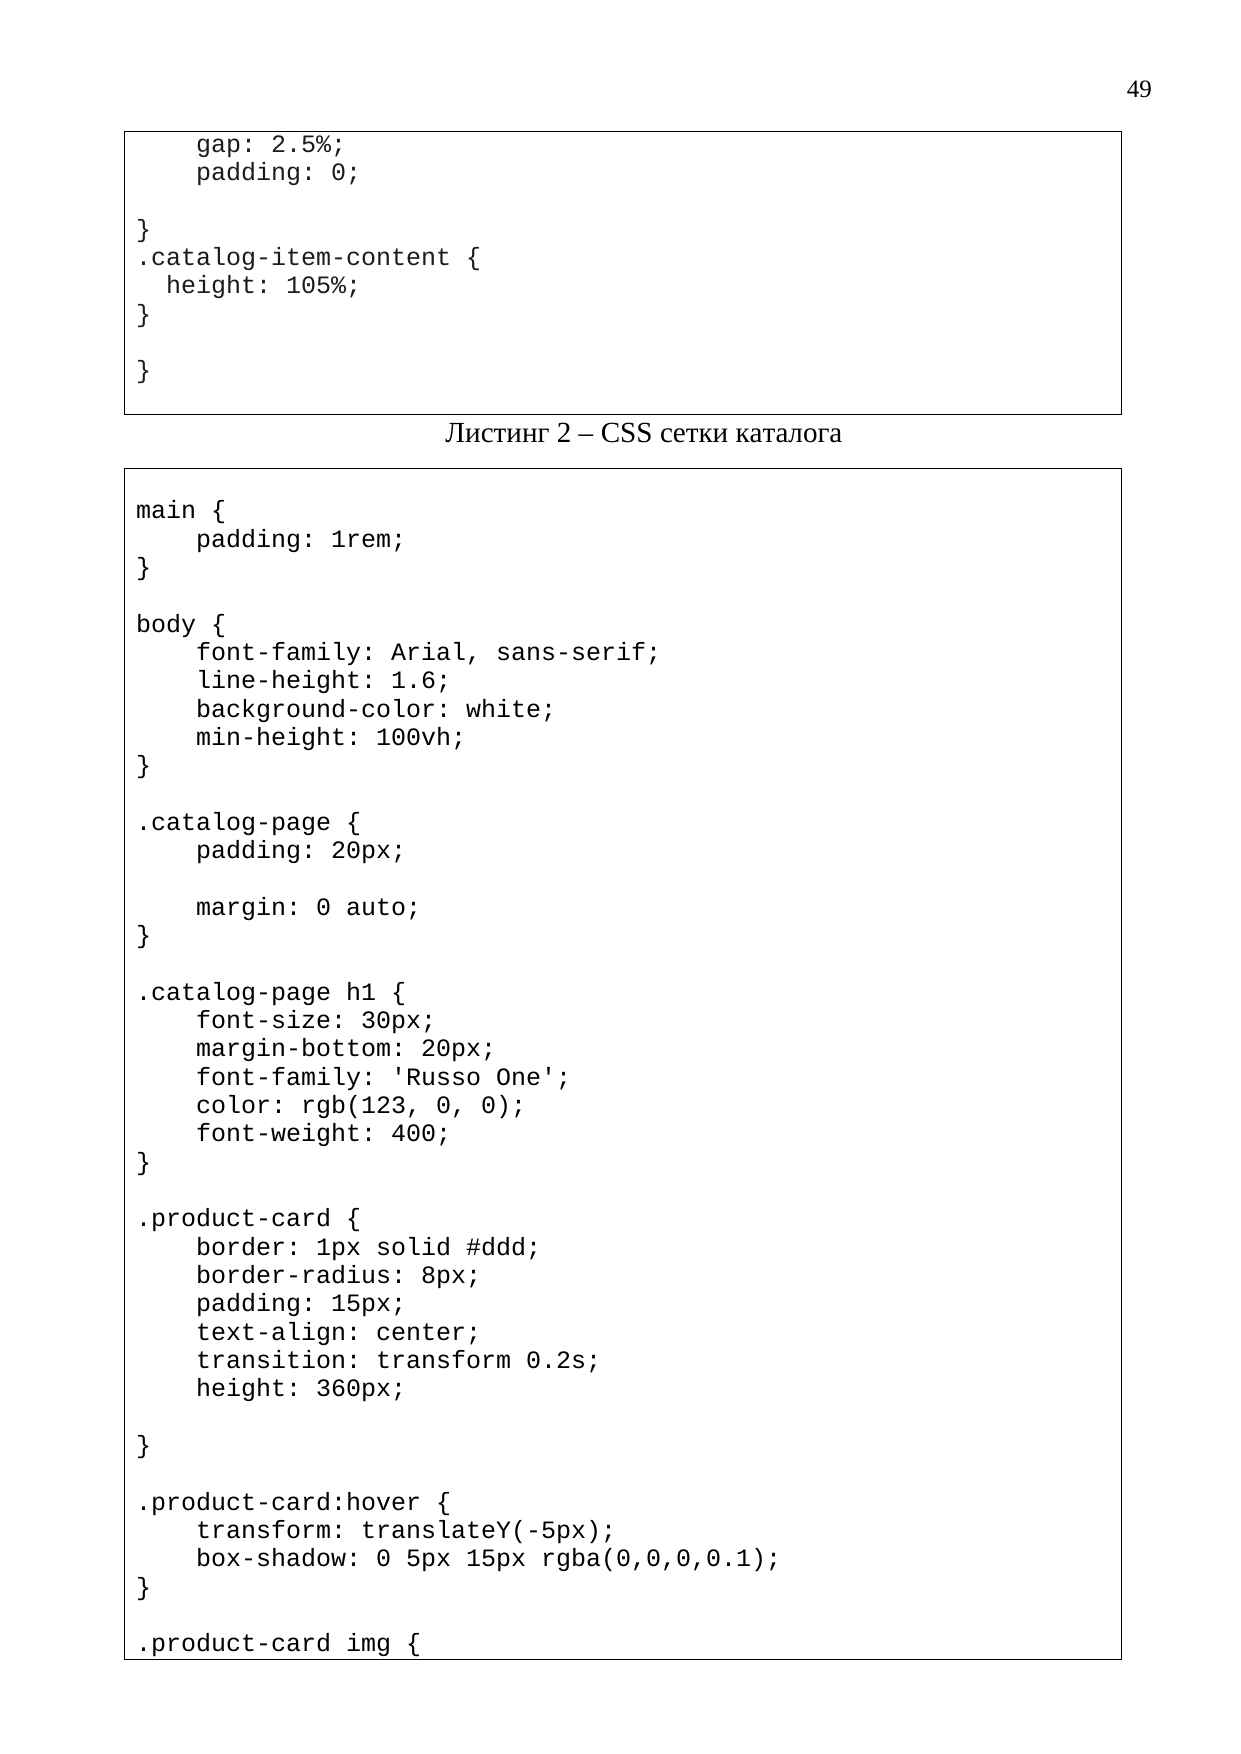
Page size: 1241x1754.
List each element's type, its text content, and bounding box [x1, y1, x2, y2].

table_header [125, 469, 1121, 1659]
text Листинг 2 – CSS сетки каталога [136, 415, 1152, 449]
